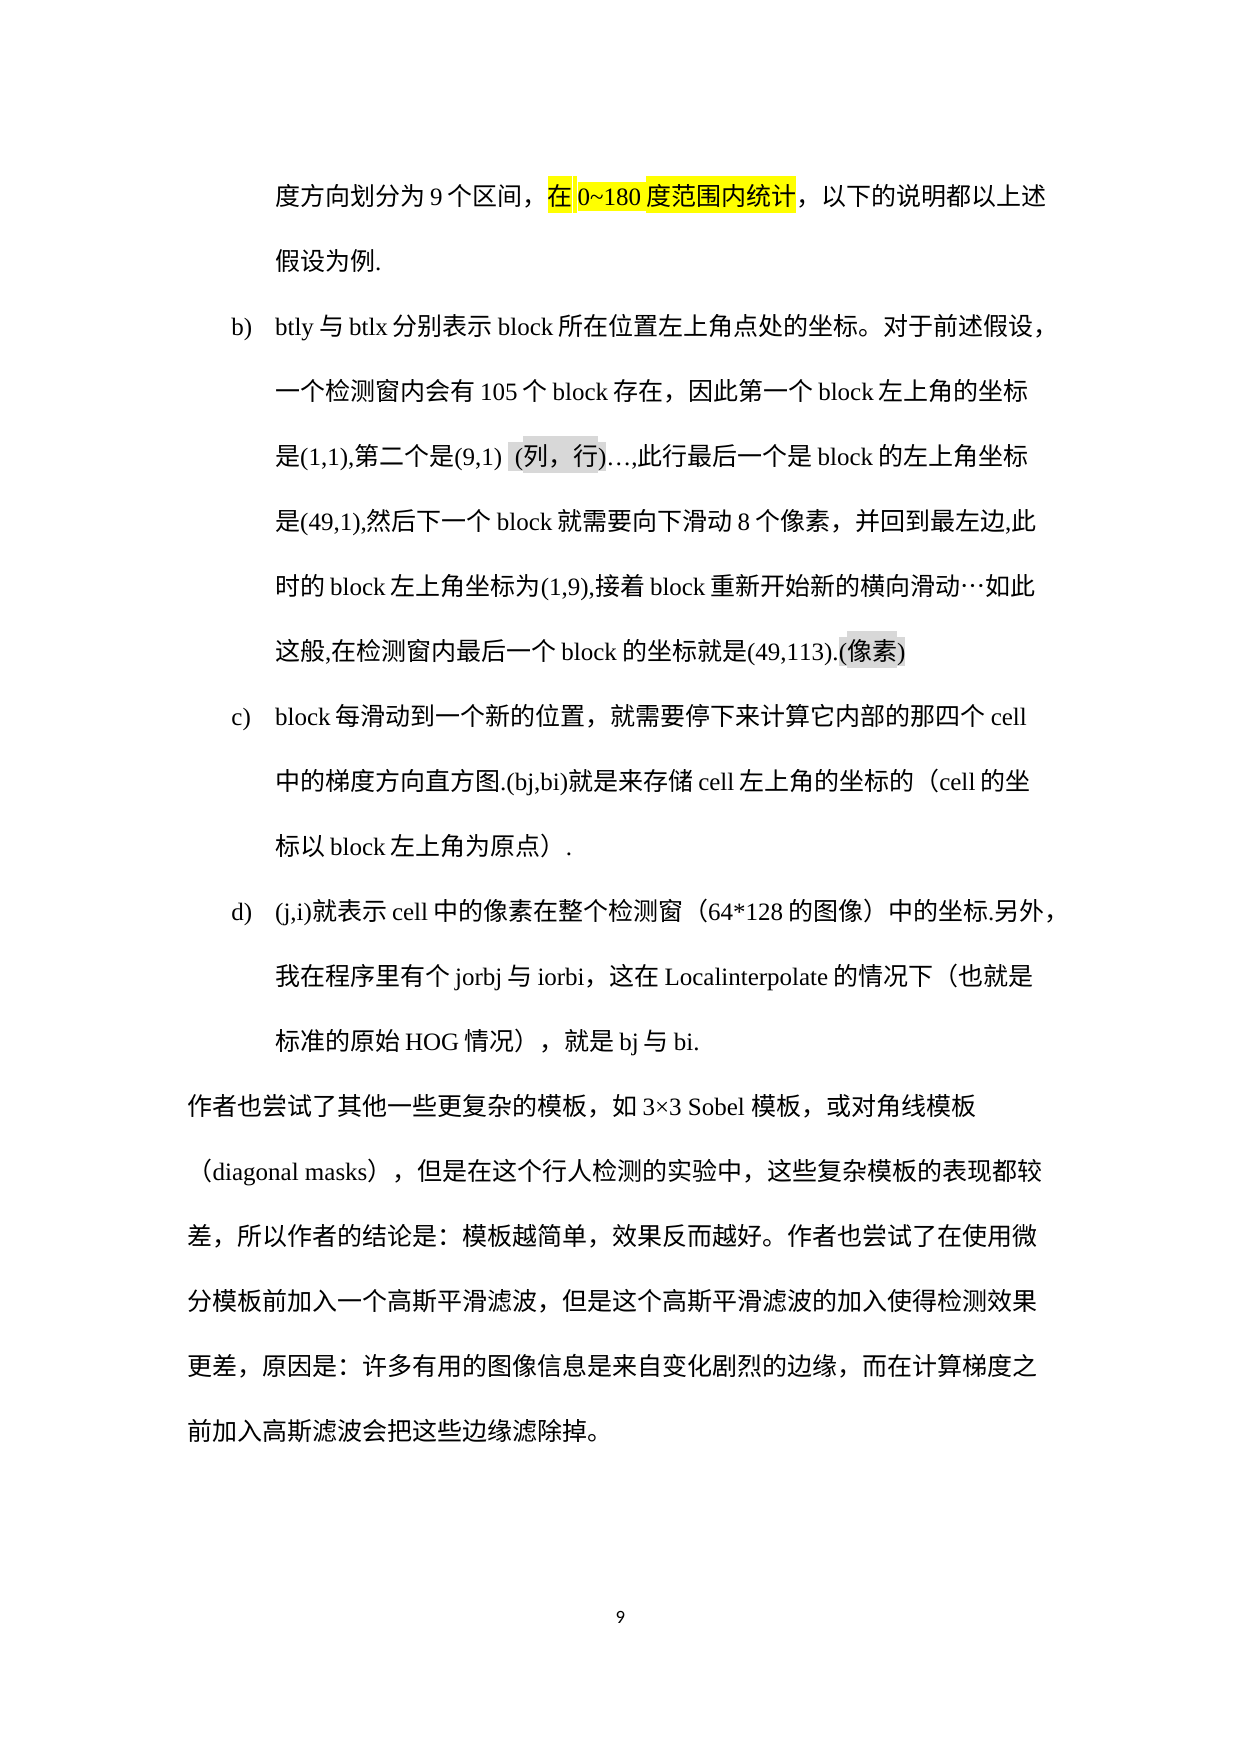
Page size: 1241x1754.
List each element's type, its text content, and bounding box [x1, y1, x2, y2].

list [231, 162, 1053, 292]
list block每滑动到一个新的位置，就需要停下来计算它内部的那四个cell中的梯度方向直方图.(bj,bi)就是来存储cell左上角的坐标的（cell的坐标以block左上角为原点）. [231, 682, 1053, 877]
text 作者也尝试了其他一些更复杂的模板，如3×3 Sobel 模板，或对角线模板（diagonal masks），但是在这个行人检测的实验中，这些复杂模板的表现都较差，所以作者的结论是：模板越简单，效果反而越好。作者也尝试了在使用微分模板前加入一个高斯平滑滤波，但是这个高斯平滑滤波的加入使得检测效果更差，原因是：许多有用的图像信息是来自变化剧烈的边缘，而在计算梯度之前加入高斯滤波会把这些边缘滤除掉。 [187, 1072, 1053, 1462]
list btly与btlx分别表示block所在位置左上角点处的坐标。对于前述假设，一个检测窗内会有105个block存在，因此第一个block左上角的坐标是(1,1),第二个是(9,1) (列，行)…,此行最后一个是block的左上角坐标是(49,1),然后下一个block就需要向下滑动8个像素，并回到最左边,此时的block左上角坐标为(1,9),接着block重新开始新的横向滑动…如此这般,在检测窗内最后一个block的坐标就是(49,113).(像素) [231, 292, 1053, 682]
list (j,i)就表示cell中的像素在整个检测窗（64*128的图像）中的坐标.另外，我在程序里有个jorbj与iorbi，这在Localinterpolate的情况下（也就是标准的原始HOG情况），就是bj与bi. [231, 877, 1053, 1072]
